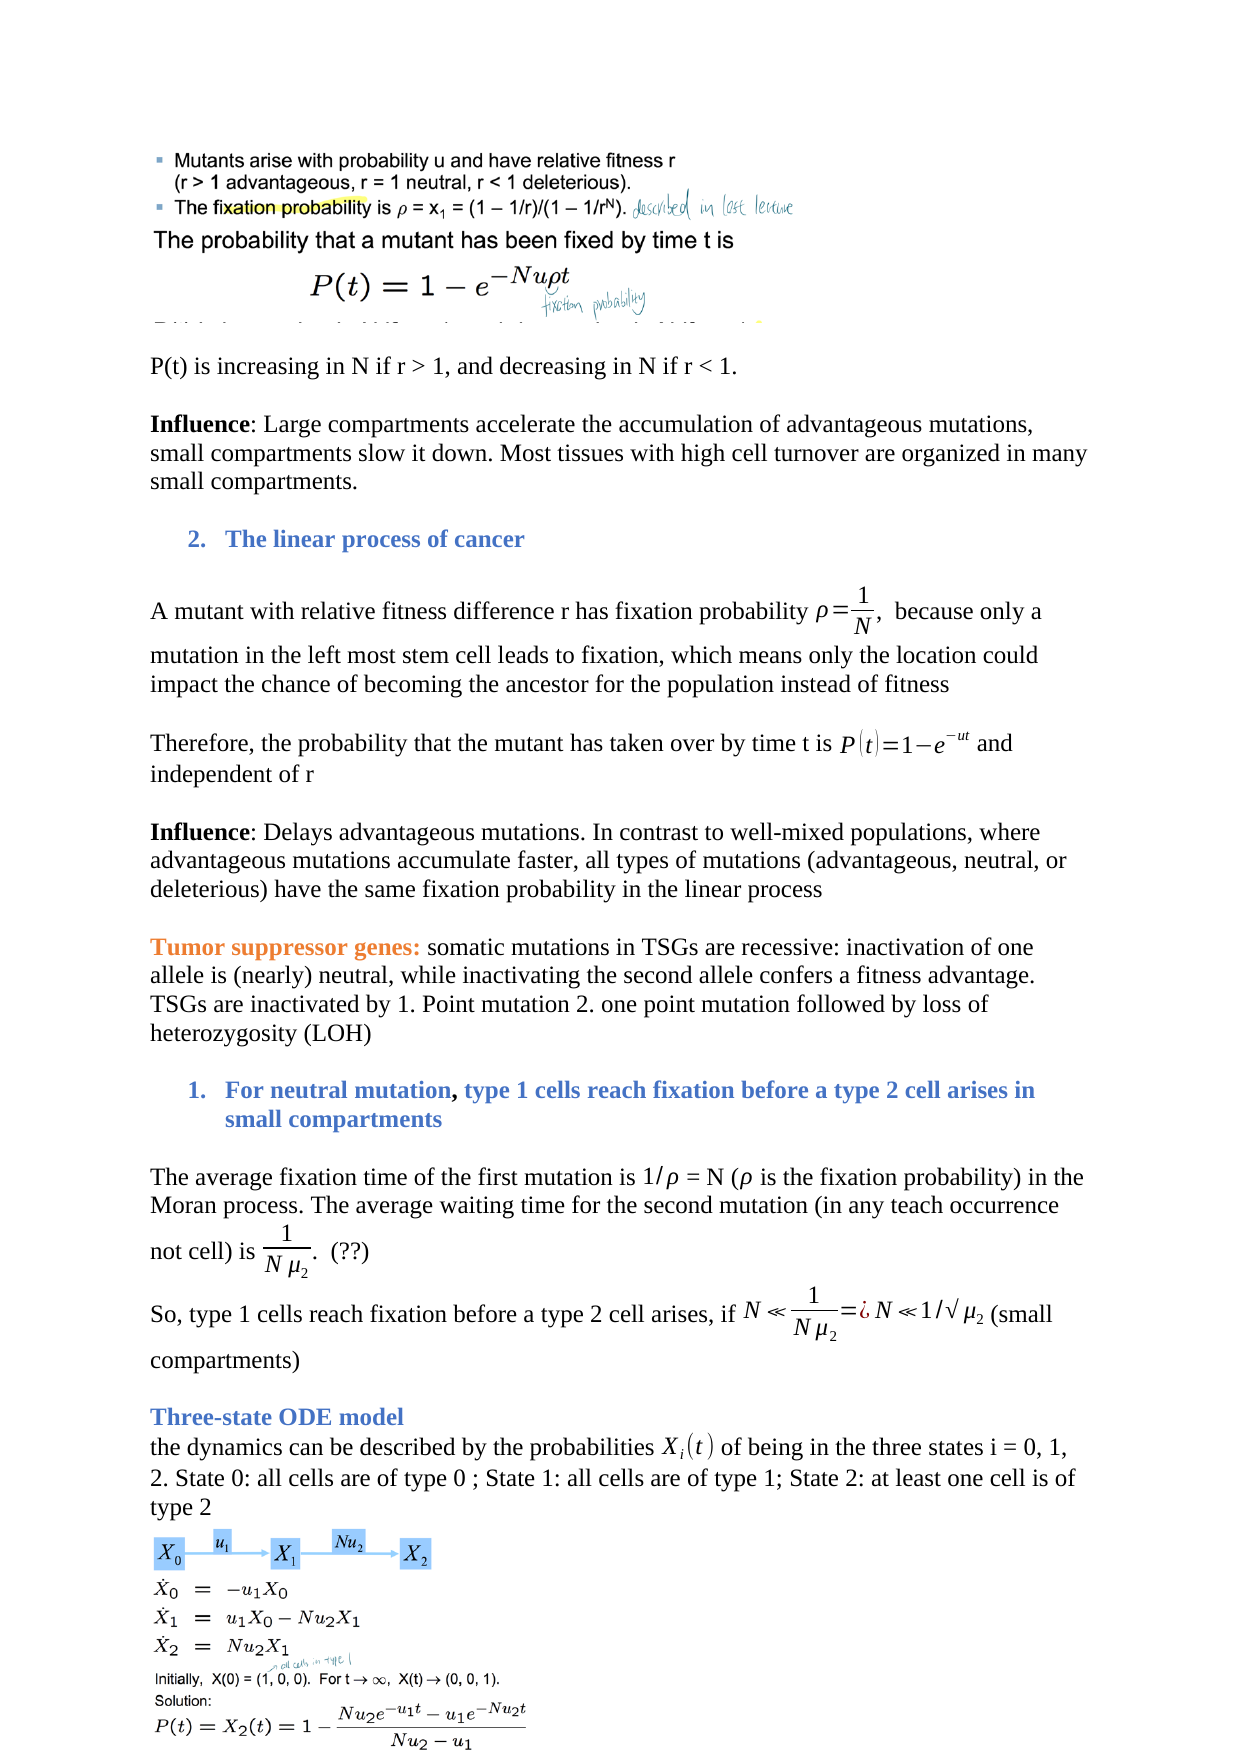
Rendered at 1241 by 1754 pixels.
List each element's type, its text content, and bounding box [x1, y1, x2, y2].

list For neutral mutation, type 1 cells reach fixation before a type 2 cell arises in small compartments [187, 1076, 1090, 1133]
text The average fixation time of the first mutation is = N ( is the fixation probability) in the Moran process. The average waiting time for the second mutation (in any teach occurrence not cell) is . (??) [150, 1162, 1090, 1282]
text Influence: Large compartments accelerate the accumulation of advantageous mutations, small compartments slow it down. Most tissues with high cell turnover are organized in many small compartments. [150, 409, 1090, 495]
text So, type 1 cells reach fixation before a type 2 cell arises, if (small compartments) [150, 1282, 1090, 1373]
text Tumor suppressor genes: somatic mutations in TSGs are recessive: inactivation of one allele is (nearly) neutral, while inactivating the second allele confers a fitness advantage. TSGs are inactivated by 1. Point mutation 2. one point mutation followed by loss of heterozygosity (LOH) [150, 932, 1090, 1047]
text the dynamics can be described by the probabilities of being in the three states i = 0, 1, 2. State 0: all cells are of type 0 ; State 1: all cells are of type 1; State 2: at least one cell is of type 2 [150, 1431, 1090, 1520]
text Influence: Delays advantageous mutations. In contrast to well-mixed populations, where advantageous mutations accumulate faster, all types of mutations (advantageous, neutral, or deleterious) have the same fixation probability in the linear process [150, 817, 1090, 903]
text Three-state ODE model [150, 1402, 1090, 1431]
picture [150, 150, 794, 323]
text Therefore, the probability that the mutant has taken over by time t is and independent of r [150, 727, 1090, 788]
picture [150, 1520, 534, 1751]
text A mutant with relative fitness difference r has fixation probability , because only a mutation in the left most stem cell leads to fixation, which means only the location could impact the chance of becoming the ancestor for the population instead of fitness [150, 581, 1090, 698]
list The linear process of cancer [187, 524, 1090, 553]
text P(t) is increasing in N if r > 1, and decreasing in N if r < 1. [150, 351, 1090, 380]
